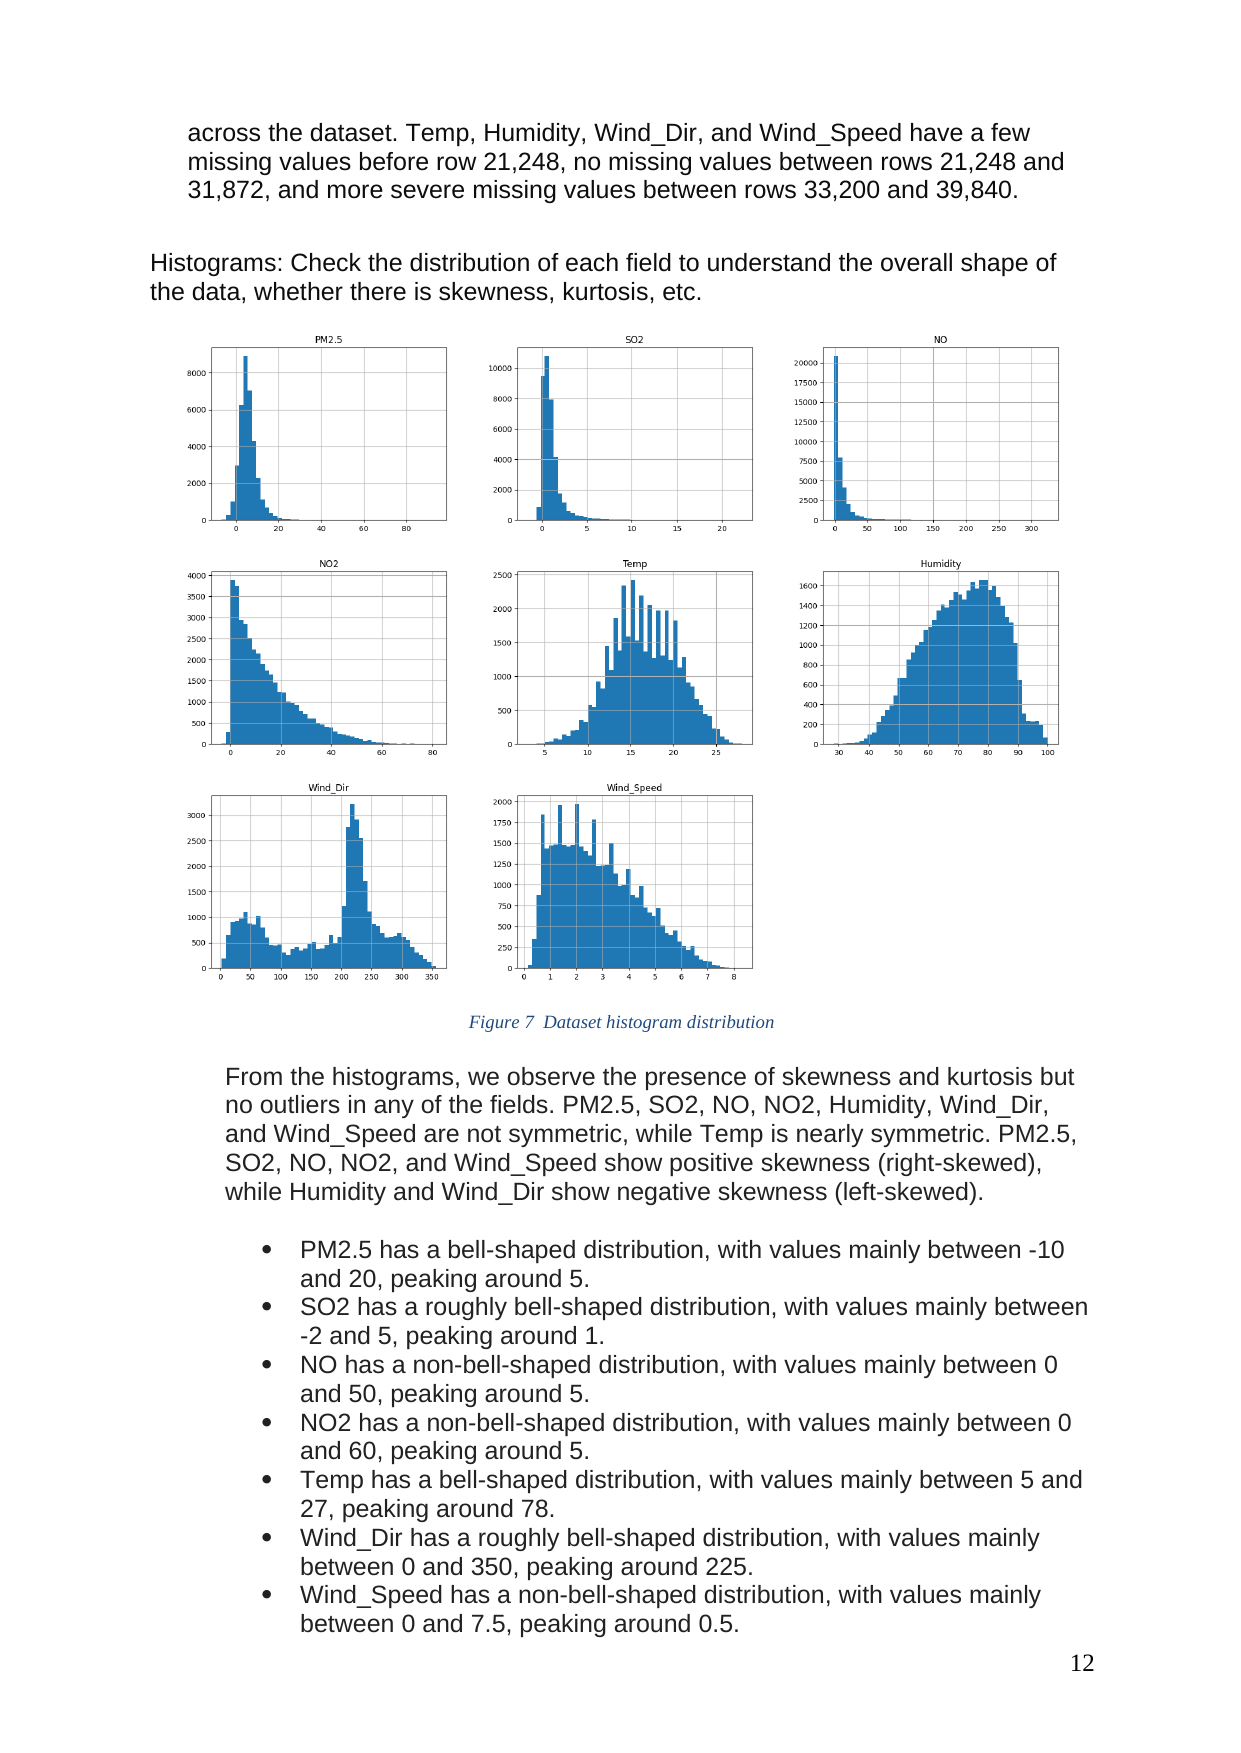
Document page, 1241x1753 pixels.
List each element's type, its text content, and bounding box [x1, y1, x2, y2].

picture [181, 330, 1063, 986]
list Wind_Dir has a roughly bell-shaped distribution, with values mainly between 0 and 350, peaking around 225. [262, 1523, 1094, 1580]
text From the histograms, we observe the presence of skewness and kurtosis but no outliers in any of the fields. PM2.5, SO2, NO, NO2, Humidity, Wind_Dir, and Wind_Speed are not symmetric, while Temp is nearly symmetric. PM2.5, SO2, NO, NO2, and Wind_Speed show positive skewness (right-skewed), while Humidity and Wind_Dir show negative skewness (left-skewed). [225, 1062, 1094, 1206]
list Temp has a bell-shaped distribution, with values mainly between 5 and 27, peaking around 78. [262, 1465, 1094, 1523]
list SO2 has a roughly bell-shaped distribution, with values mainly between -2 and 5, peaking around 1. [262, 1292, 1094, 1350]
list PM2.5 has a bell-shaped distribution, with values mainly between -10 and 20, peaking around 5. [262, 1235, 1094, 1292]
text Figure 7 Dataset histogram distribution [150, 1011, 1094, 1033]
list NO2 has a non-bell-shaped distribution, with values mainly between 0 and 60, peaking around 5. [262, 1407, 1094, 1465]
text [187, 118, 1094, 204]
list Wind_Speed has a non-bell-shaped distribution, with values mainly between 0 and 7.5, peaking around 0.5. [262, 1580, 1094, 1638]
list NO has a non-bell-shaped distribution, with values mainly between 0 and 50, peaking around 5. [262, 1350, 1094, 1407]
text Histograms: Check the distribution of each field to understand the overall shape of the data, whether there is skewness, kurtosis, etc. [150, 248, 1094, 306]
